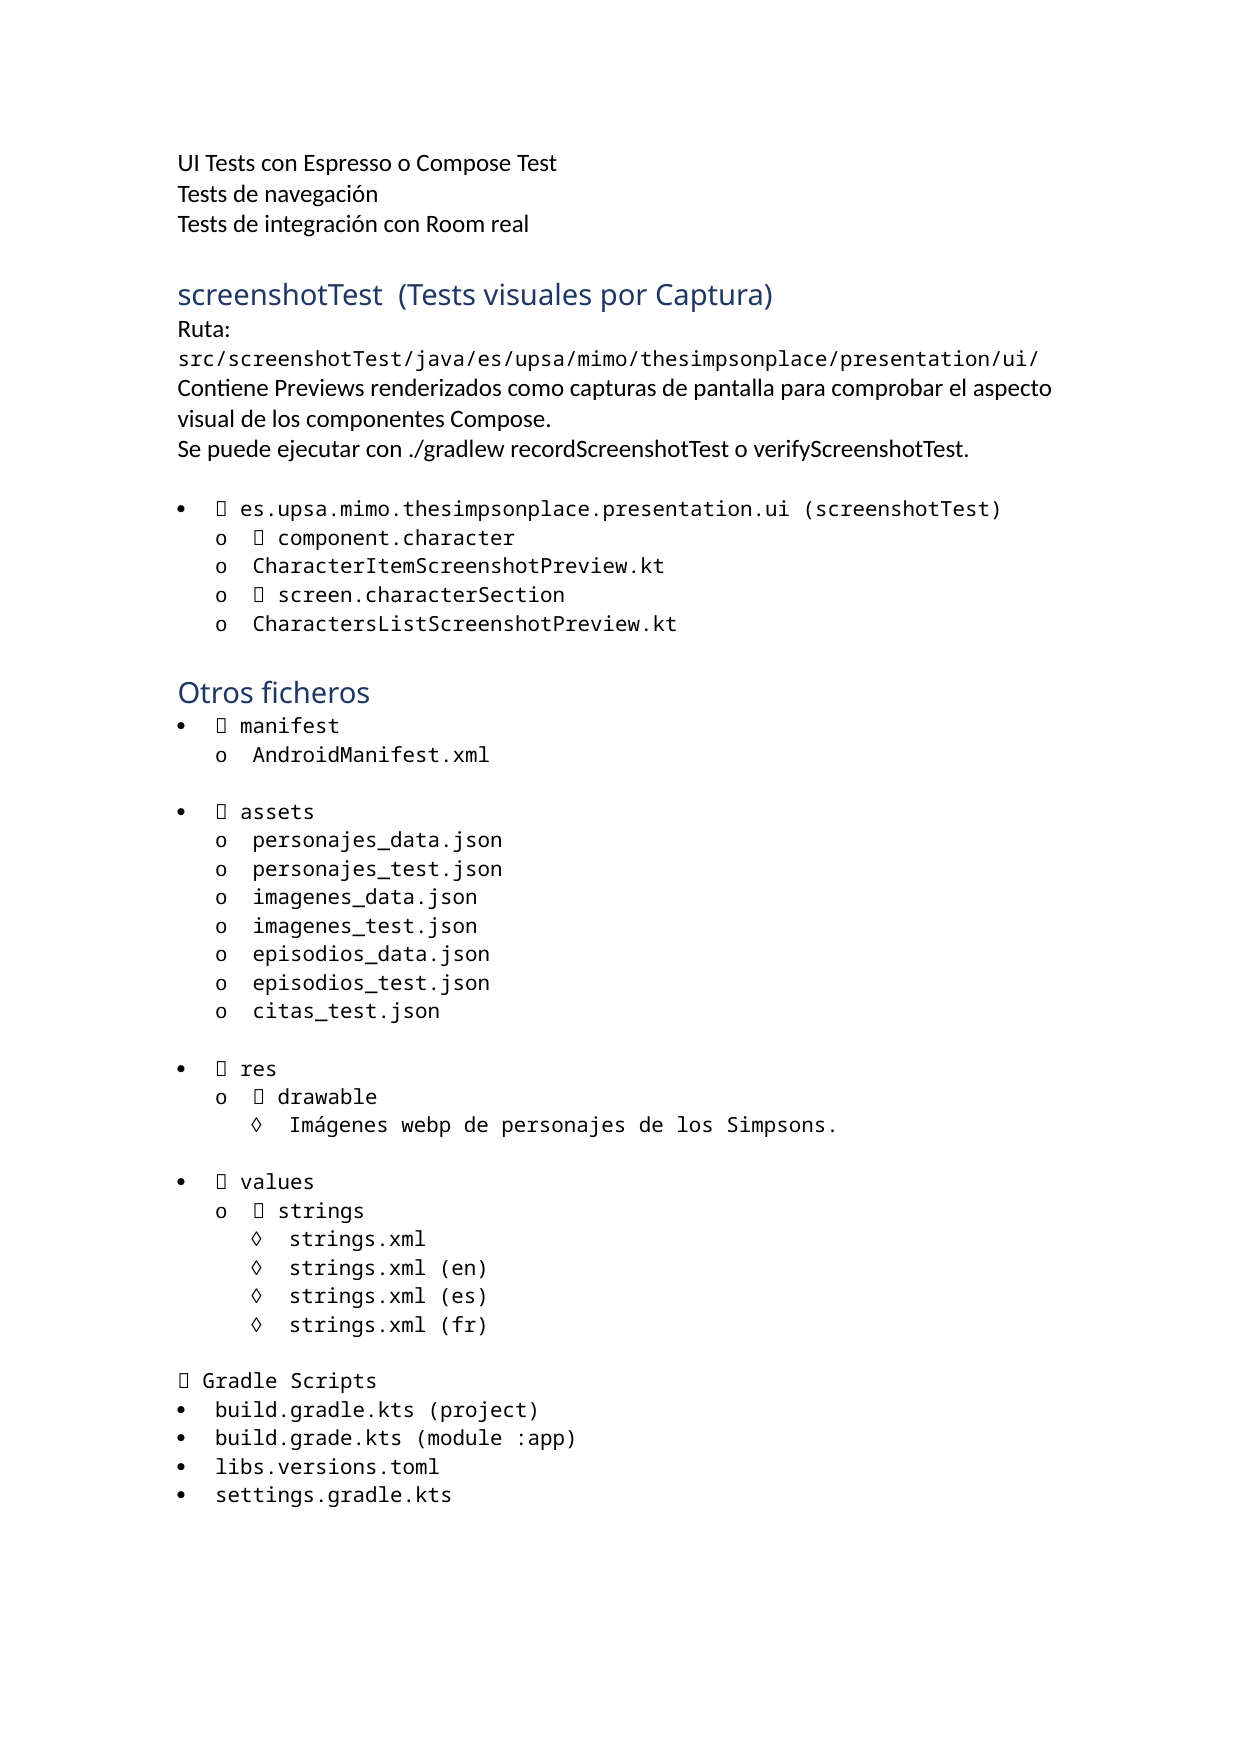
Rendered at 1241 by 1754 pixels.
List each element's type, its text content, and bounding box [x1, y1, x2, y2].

text Tests de integración con Room real [177, 209, 1063, 239]
list imagenes_data.json [215, 882, 1063, 911]
list personajes_data.json [215, 825, 1063, 854]
text Gradle Scripts [177, 1367, 1063, 1395]
text UI Tests con Espresso o Compose Test [177, 148, 1063, 178]
list Imágenes webp de personajes de los Simpsons. [251, 1111, 1063, 1139]
list strings.xml (fr) [251, 1310, 1063, 1338]
list res [177, 1054, 1063, 1082]
text Tests de navegación [177, 178, 1063, 209]
list component.character [215, 523, 1063, 552]
text Ruta: src/screenshotTest/java/es/upsa/mimo/thesimpsonplace/presentation/ui/ [177, 313, 1063, 372]
list settings.gradle.kts [177, 1480, 1063, 1509]
list CharacterItemScreenshotPreview.kt [215, 552, 1063, 580]
list imagenes_test.json [215, 911, 1063, 939]
list assets [177, 797, 1063, 825]
list strings.xml (en) [251, 1253, 1063, 1281]
list manifest [177, 712, 1063, 740]
list CharactersListScreenshotPreview.kt [215, 609, 1063, 637]
list values [177, 1167, 1063, 1196]
list screen.characterSection [215, 580, 1063, 609]
text Contiene Previews renderizados como capturas de pantalla para comprobar el aspecto visual de los componentes Compose. [177, 372, 1063, 433]
list build.gradle.kts (project) [177, 1395, 1063, 1423]
text Se puede ejecutar con ./gradlew recordScreenshotTest o verifyScreenshotTest. [177, 433, 1063, 464]
list strings [215, 1196, 1063, 1224]
list libs.versions.toml [177, 1452, 1063, 1480]
subtitle Otros ficheros [177, 672, 1063, 712]
list episodios_test.json [215, 968, 1063, 997]
list citas_test.json [215, 997, 1063, 1025]
subtitle screenshotTest (Tests visuales por Captura) [177, 274, 1063, 313]
list strings.xml [251, 1224, 1063, 1253]
list AndroidManifest.xml [215, 740, 1063, 768]
list personajes_test.json [215, 854, 1063, 882]
list episodios_data.json [215, 939, 1063, 968]
list drawable [215, 1082, 1063, 1111]
list build.grade.kts (module :app) [177, 1423, 1063, 1452]
list strings.xml (es) [251, 1281, 1063, 1310]
list es.upsa.mimo.thesimpsonplace.presentation.ui (screenshotTest) [177, 494, 1063, 523]
